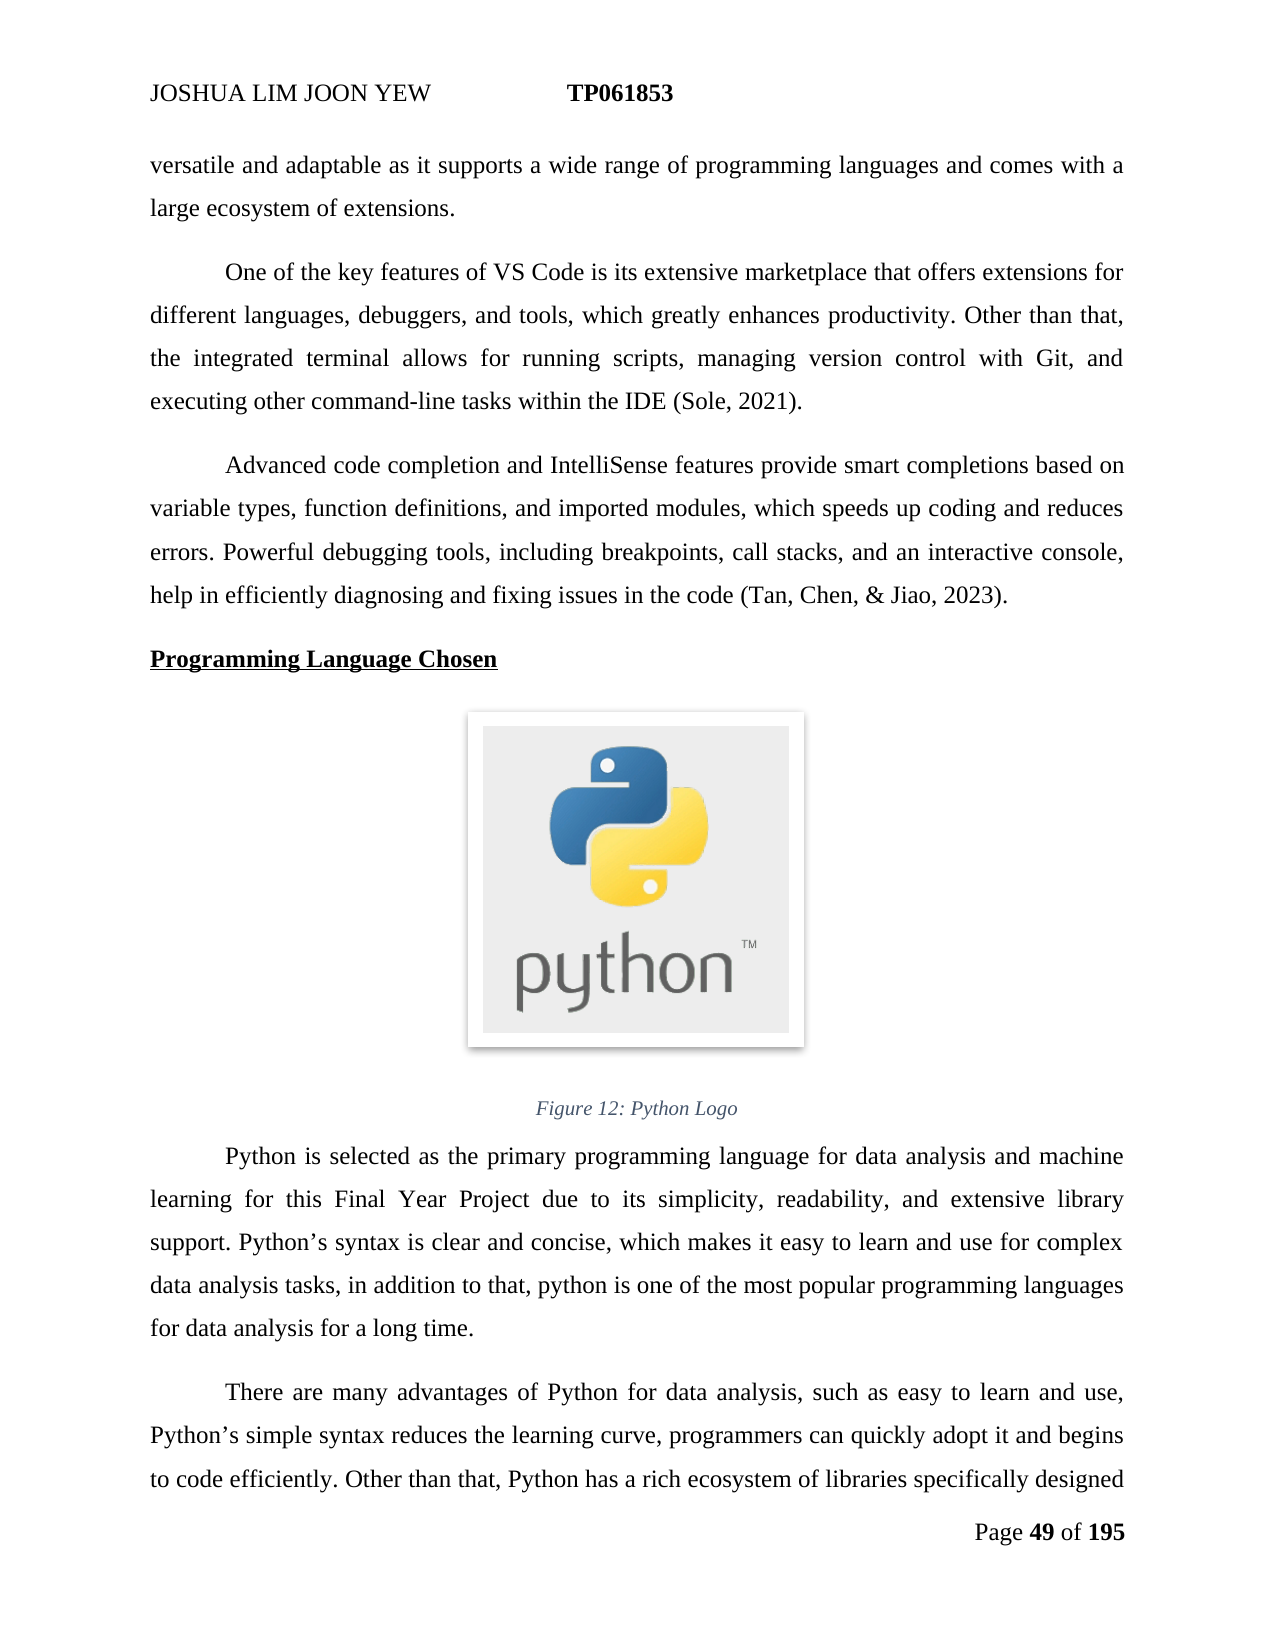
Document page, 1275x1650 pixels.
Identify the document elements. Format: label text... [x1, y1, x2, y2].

picture [483, 726, 789, 1033]
text Programming Language Chosen [150, 644, 1125, 672]
text Python is selected as the primary programming language for data analysis and machine learning for this Final Year Project due to its simplicity, readability, and extensive library support. Python’s syntax is clear and concise, which makes it easy to learn and use for complex data analysis tasks, in addition to that, python is one of the most popular programming languages for data analysis for a long time. [150, 1141, 1125, 1342]
text Figure 12: Python Logo [150, 1096, 1125, 1120]
text Advanced code completion and IntelliSense features provide smart completions based on variable types, function definitions, and imported modules, which speeds up coding and reduces errors. Powerful debugging tools, including breakpoints, call stacks, and an interactive console, help in efficiently diagnosing and fixing issues in the code. [150, 450, 1125, 608]
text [150, 1377, 1125, 1492]
text One of the key features of VS Code is its extensive marketplace that offers extensions for different languages, debuggers, and tools, which greatly enhances productivity. Other than that, the integrated terminal allows for running scripts, managing version control with Git, and executing other command-line tasks within the IDE. [150, 257, 1125, 415]
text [150, 150, 1125, 222]
